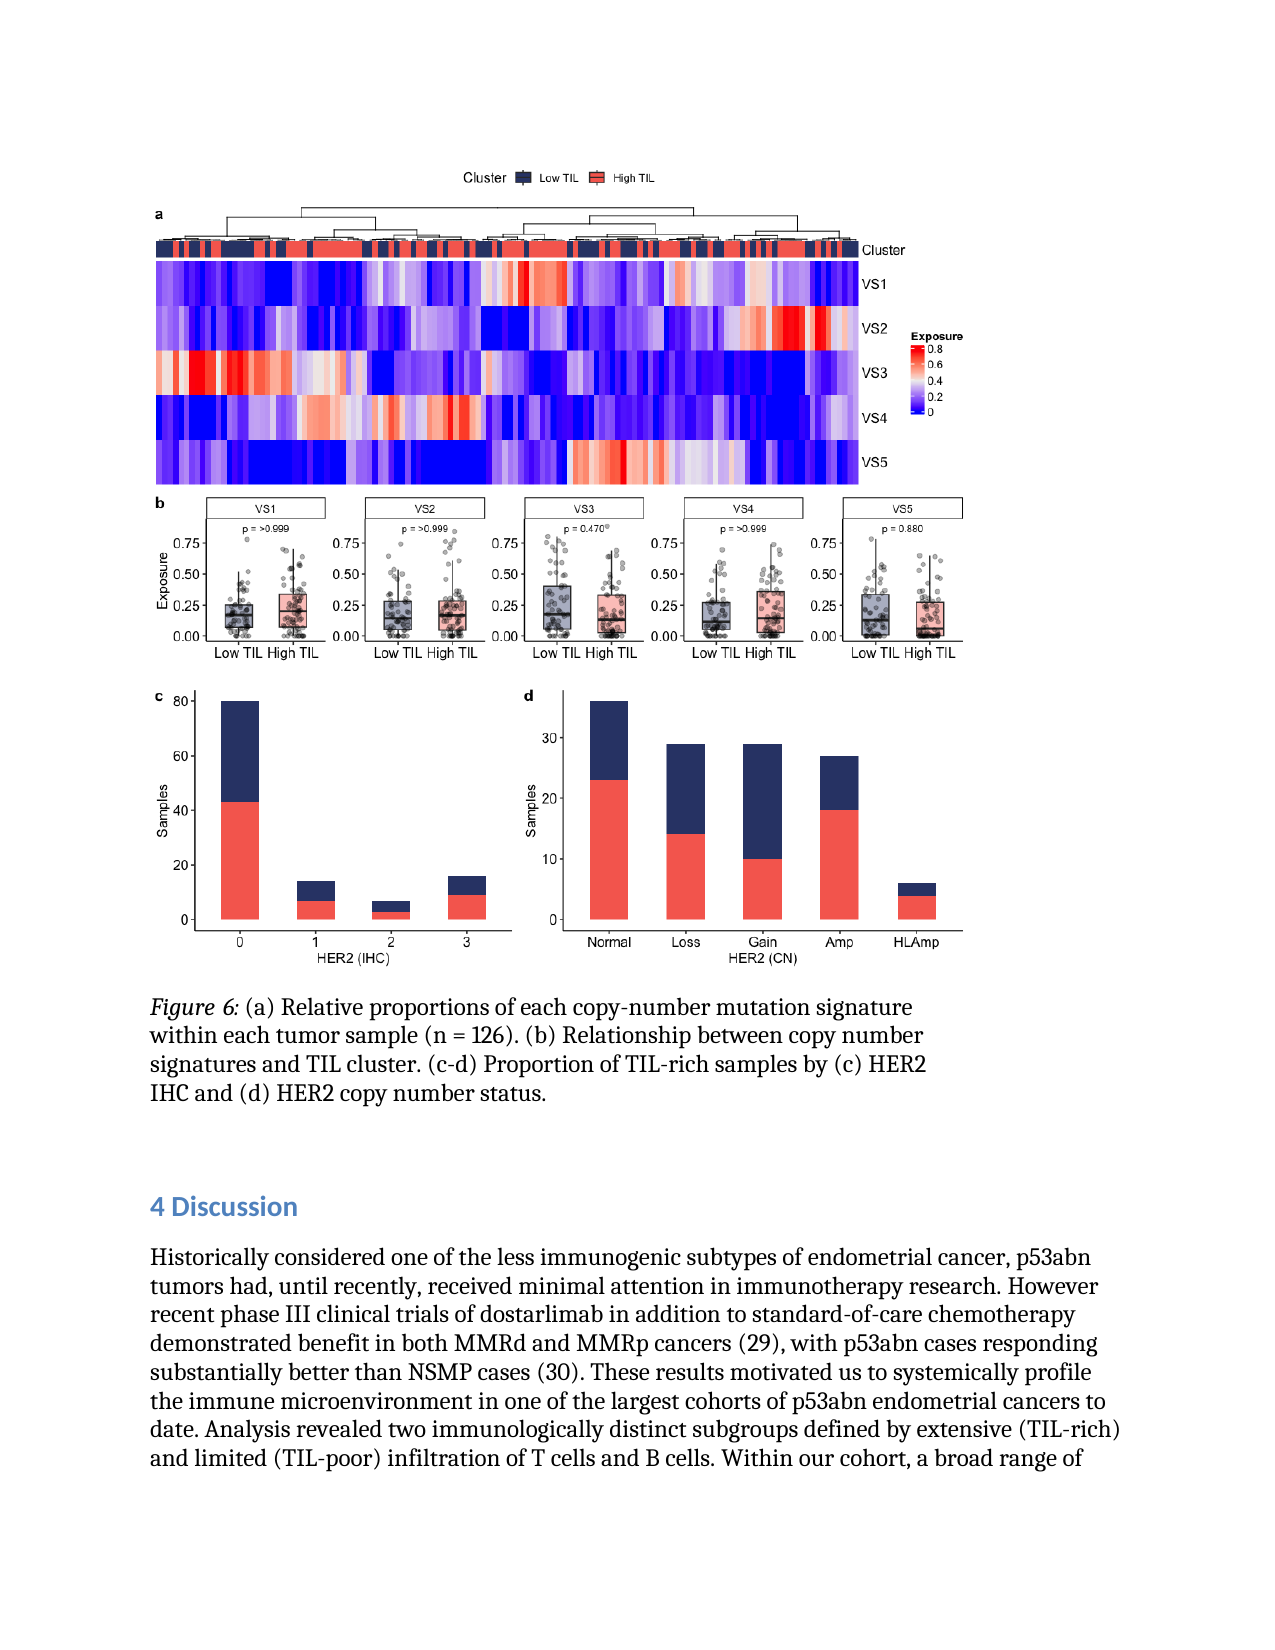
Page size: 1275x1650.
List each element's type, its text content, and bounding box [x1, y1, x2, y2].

picture [150, 153, 964, 972]
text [150, 1243, 1125, 1473]
table_header Figure 6: (a) Relative proportions of each copy-number mutation signature within each tumor sample (n = 126). (b) Relationship between copy number signatures and TIL cluster. (c-d) Proportion of TIL-rich samples by (c) HER2 IHC and (d) HER2 copy number status. [139, 150, 964, 1120]
subtitle 4 Discussion [150, 1188, 1125, 1224]
